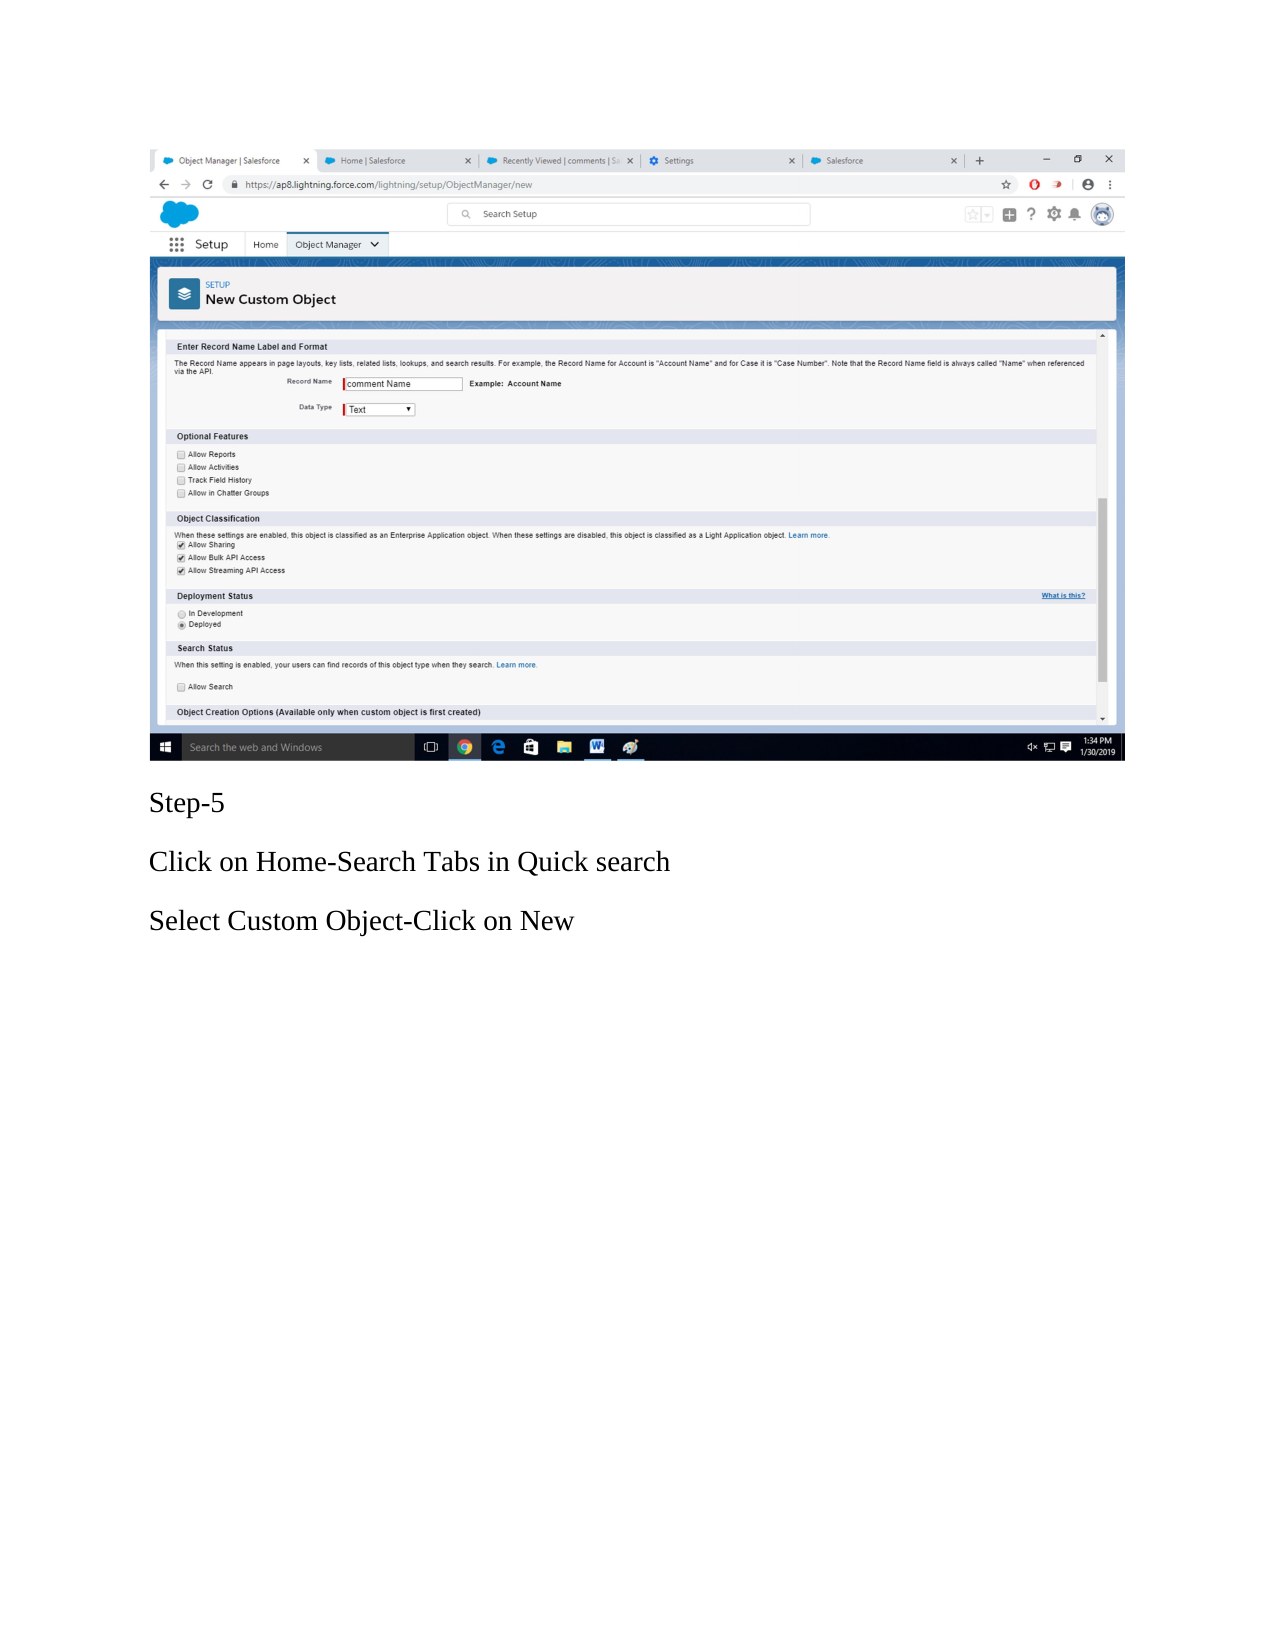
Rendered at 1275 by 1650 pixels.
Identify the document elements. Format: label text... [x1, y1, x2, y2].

text Select Custom Object-Click on New [149, 903, 1130, 937]
text Click on Home-Search Tabs in Quick search [149, 844, 1130, 878]
text Step-5 [149, 786, 1130, 819]
picture [149, 149, 1125, 761]
